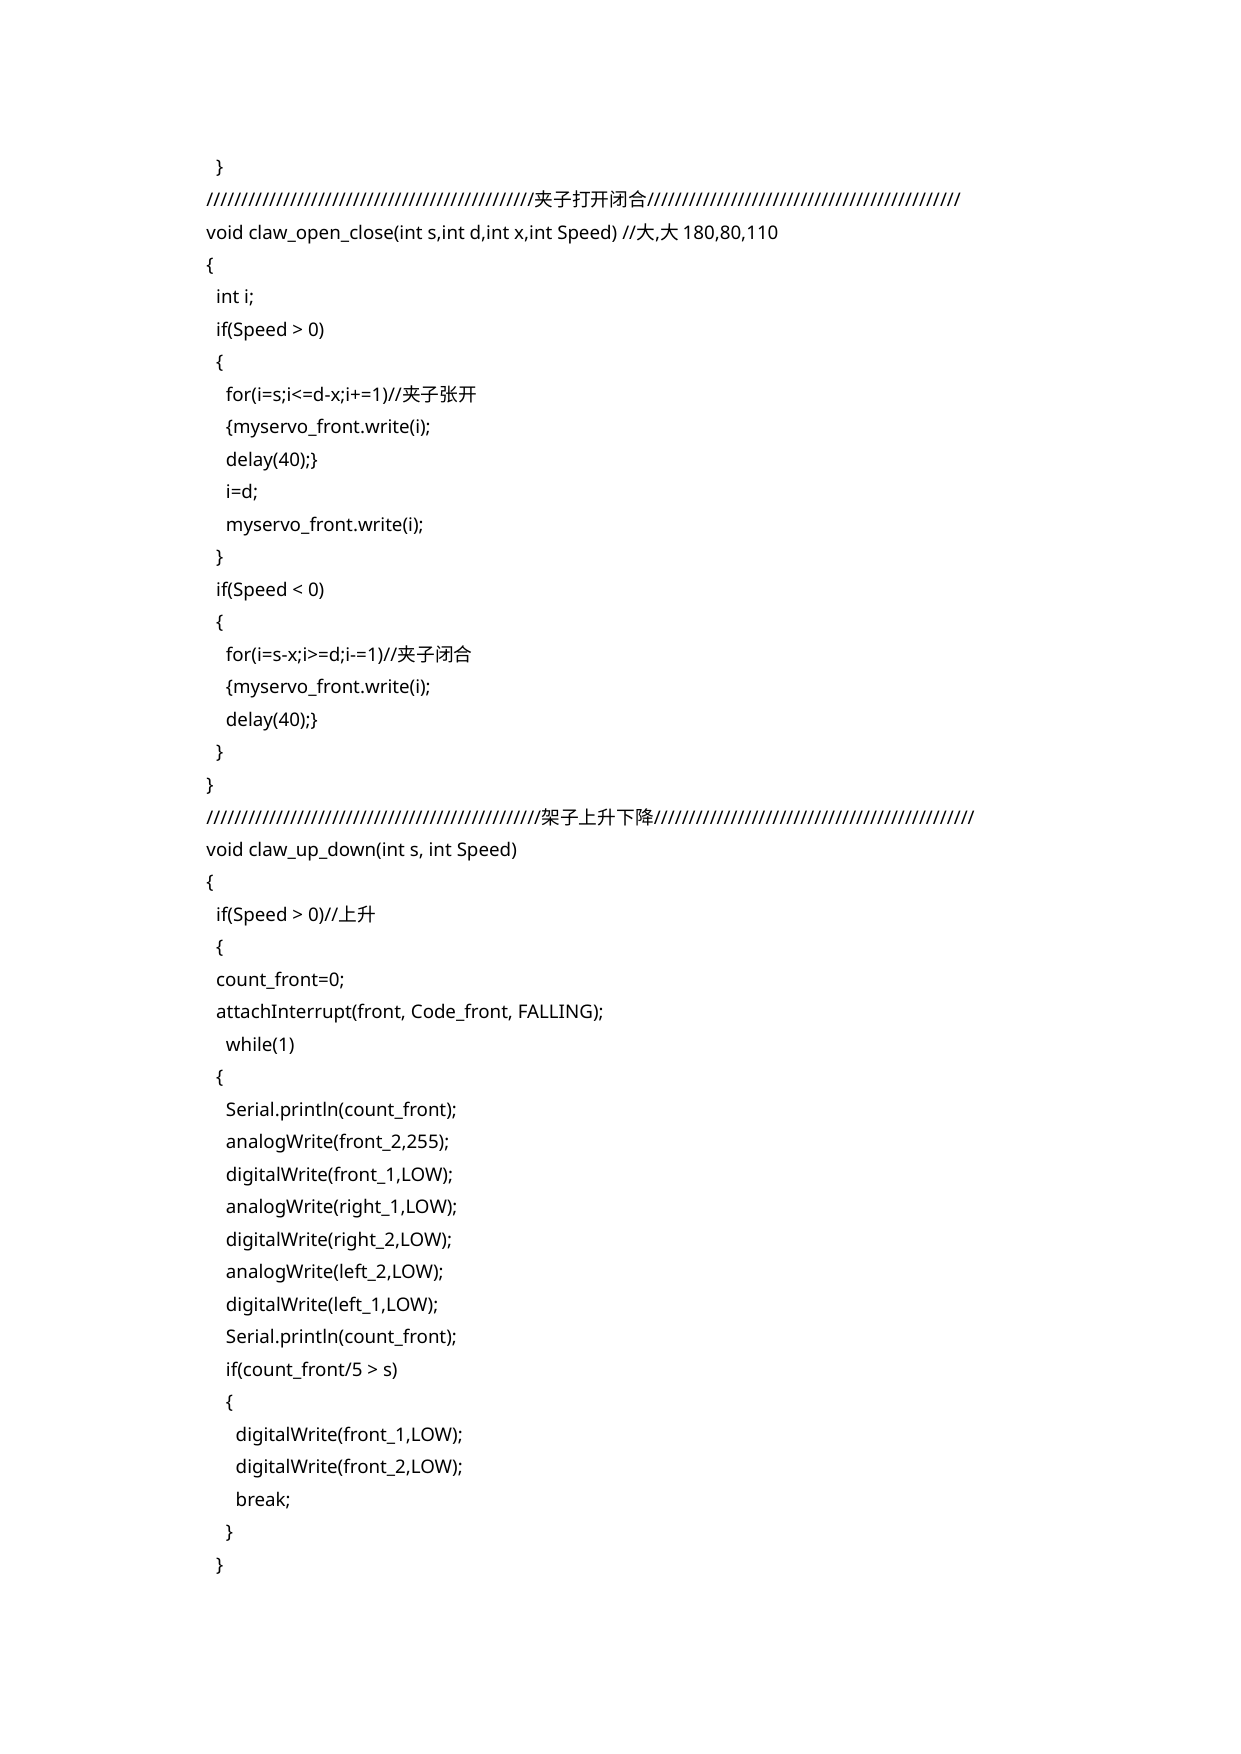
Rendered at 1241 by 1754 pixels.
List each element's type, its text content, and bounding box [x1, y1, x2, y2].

text analogWrite(right_1,LOW); [187, 1190, 1053, 1222]
text void claw_open_close(int s,int d,int x,int Speed) //大,大180,80,110 [187, 215, 1053, 247]
text for(i=s;i<=d-x;i+=1)//夹子张开 [187, 377, 1053, 410]
text { [187, 345, 1053, 377]
text ////////////////////////////////////////////////架子上升下降////////////////////////////////////////////// [187, 800, 1053, 832]
text } [187, 767, 1053, 800]
text { [187, 1385, 1053, 1417]
text { [187, 247, 1053, 280]
text for(i=s-x;i>=d;i-=1)//夹子闭合 [187, 637, 1053, 670]
text { [187, 1060, 1053, 1092]
text Serial.println(count_front); [187, 1092, 1053, 1125]
text analogWrite(front_2,255); [187, 1125, 1053, 1157]
text { [187, 865, 1053, 897]
text if(Speed > 0) [187, 312, 1053, 345]
text ///////////////////////////////////////////////夹子打开闭合///////////////////////////////////////////// [187, 182, 1053, 215]
text int i; [187, 280, 1053, 312]
text } [187, 1547, 1053, 1580]
text digitalWrite(front_1,LOW); [187, 1157, 1053, 1190]
text digitalWrite(right_2,LOW); [187, 1222, 1053, 1255]
text analogWrite(left_2,LOW); [187, 1255, 1053, 1287]
text delay(40);} [187, 442, 1053, 475]
text digitalWrite(front_1,LOW); [187, 1417, 1053, 1450]
text Serial.println(count_front); [187, 1320, 1053, 1352]
text i=d; [187, 475, 1053, 507]
text {myservo_front.write(i); [187, 670, 1053, 702]
text {myservo_front.write(i); [187, 410, 1053, 442]
text count_front=0; [187, 962, 1053, 995]
text } [187, 540, 1053, 572]
text while(1) [187, 1027, 1053, 1060]
text { [187, 605, 1053, 637]
text break; [187, 1482, 1053, 1515]
text digitalWrite(front_2,LOW); [187, 1450, 1053, 1482]
text attachInterrupt(front, Code_front, FALLING); [187, 995, 1053, 1027]
text } [187, 1515, 1053, 1547]
text if(Speed > 0)//上升 [187, 897, 1053, 930]
text myservo_front.write(i); [187, 507, 1053, 540]
text } [187, 150, 1053, 182]
text if(Speed < 0) [187, 572, 1053, 605]
text digitalWrite(left_1,LOW); [187, 1287, 1053, 1320]
text void claw_up_down(int s, int Speed) [187, 832, 1053, 865]
text } [187, 735, 1053, 767]
text if(count_front/5 > s) [187, 1352, 1053, 1385]
text delay(40);} [187, 702, 1053, 735]
text { [187, 930, 1053, 962]
